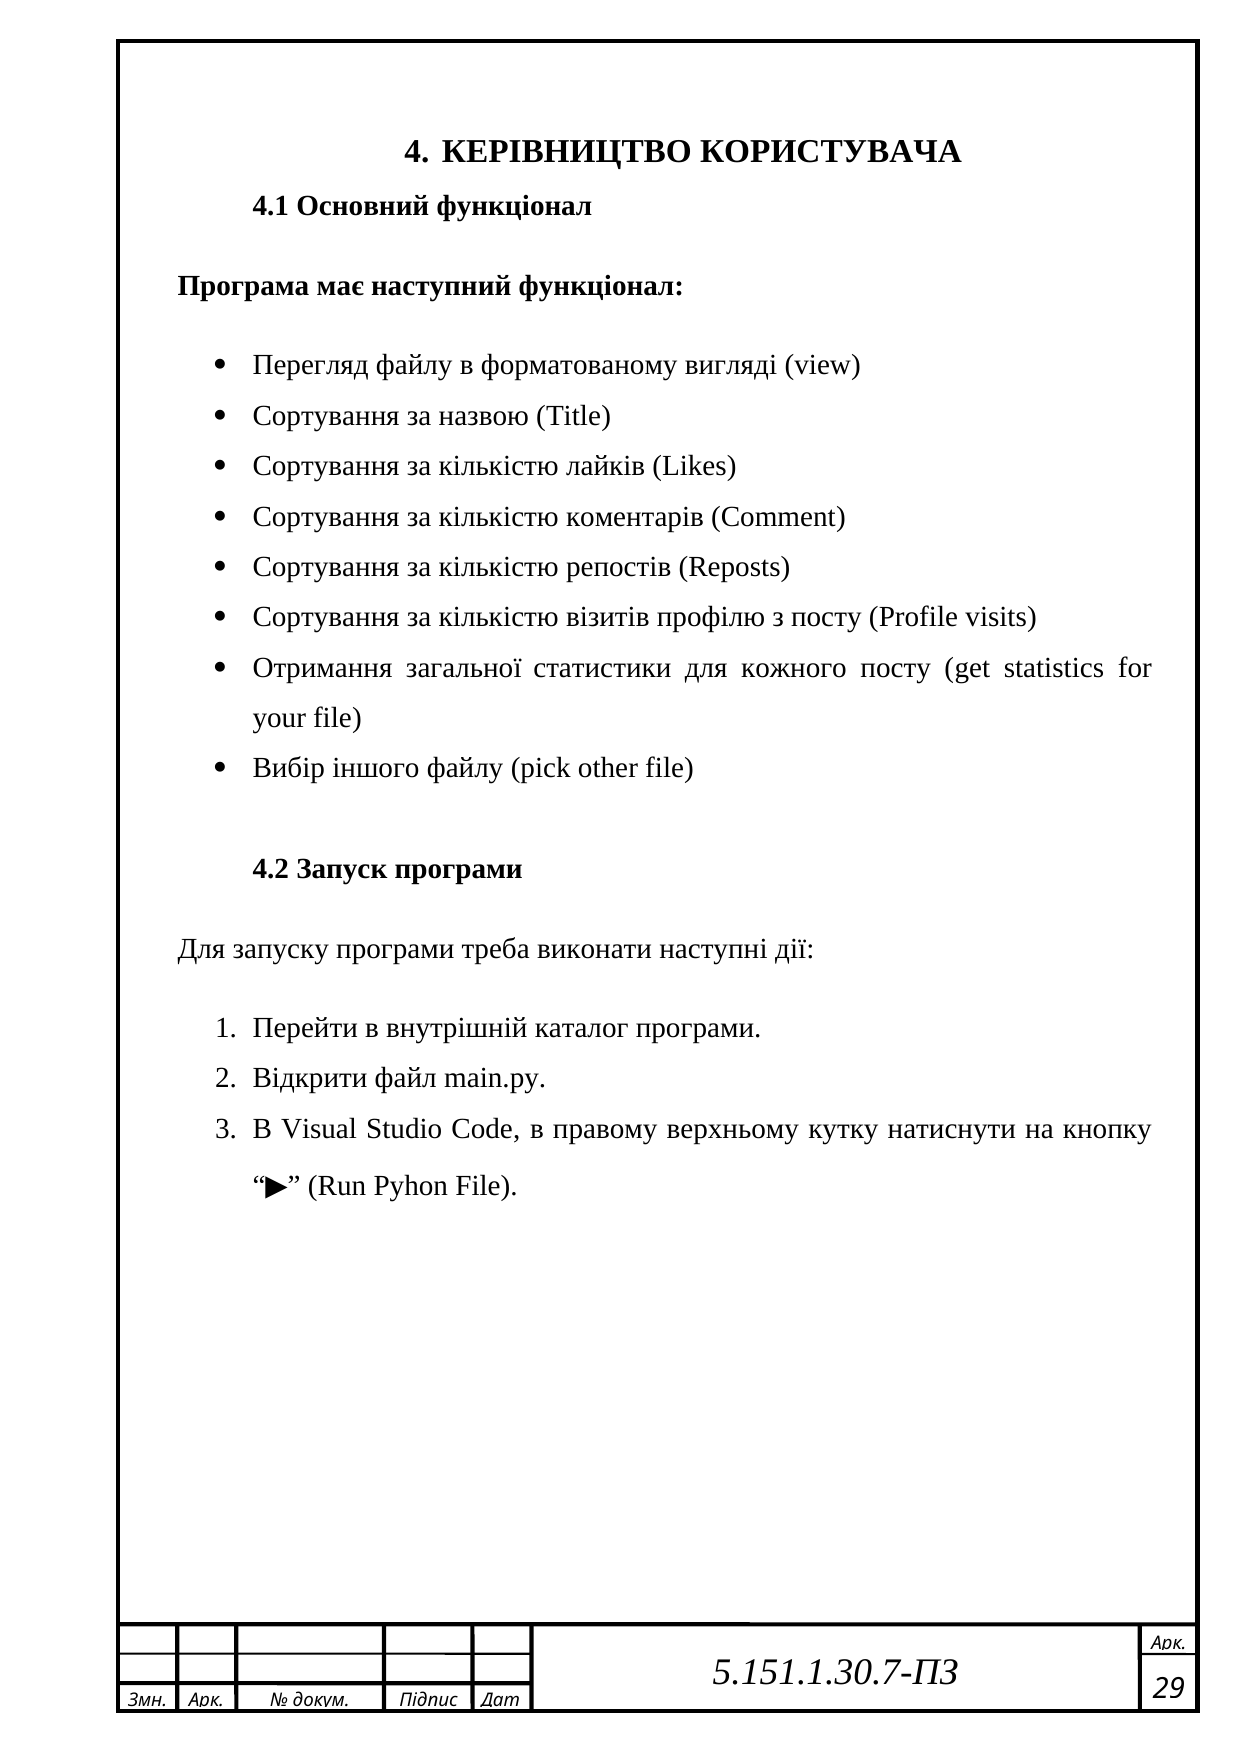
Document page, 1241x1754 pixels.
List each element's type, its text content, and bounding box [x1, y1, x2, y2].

text Програма має наступний функцiонал: [177, 268, 1152, 301]
list Сортування за назвою (Title) [215, 398, 1152, 431]
list 4.2 Запуск програми [252, 851, 1152, 885]
text Для запуску програми треба виконати наступнi дiї: [177, 931, 1152, 964]
list Перейти в внутрiшнiй каталог програми. [215, 1010, 1152, 1044]
list Сортування за кiлькiстю репостiв (Reposts) [215, 549, 1152, 583]
list Сортування за кiлькiстю лайкiв (Likes) [215, 448, 1152, 482]
list 4.1 Основний функцiонал [252, 188, 1152, 222]
list Отримання загальної статистики для кожного посту (get statistics for your file) [215, 650, 1152, 734]
list Вiдкрити файл main.py. [215, 1061, 1152, 1094]
list Сортування за кiлькiстю вiзитiв профiлю з посту (Profile visits) [215, 599, 1152, 633]
list Сортування за кiлькiстю коментарiв (Comment) [215, 499, 1152, 532]
list Перегляд файлу в форматованому виглядi (view) [215, 347, 1152, 381]
list Вибiр iншого файлу (pick other file) [215, 751, 1152, 784]
list В Visual Studio Code, в правому верхньому кутку натиснути на кнопку “▶” (Run Pyhon File). [215, 1111, 1152, 1204]
list КЕРІВНИЦТВО КОРИСТУВАЧА [215, 131, 1152, 169]
